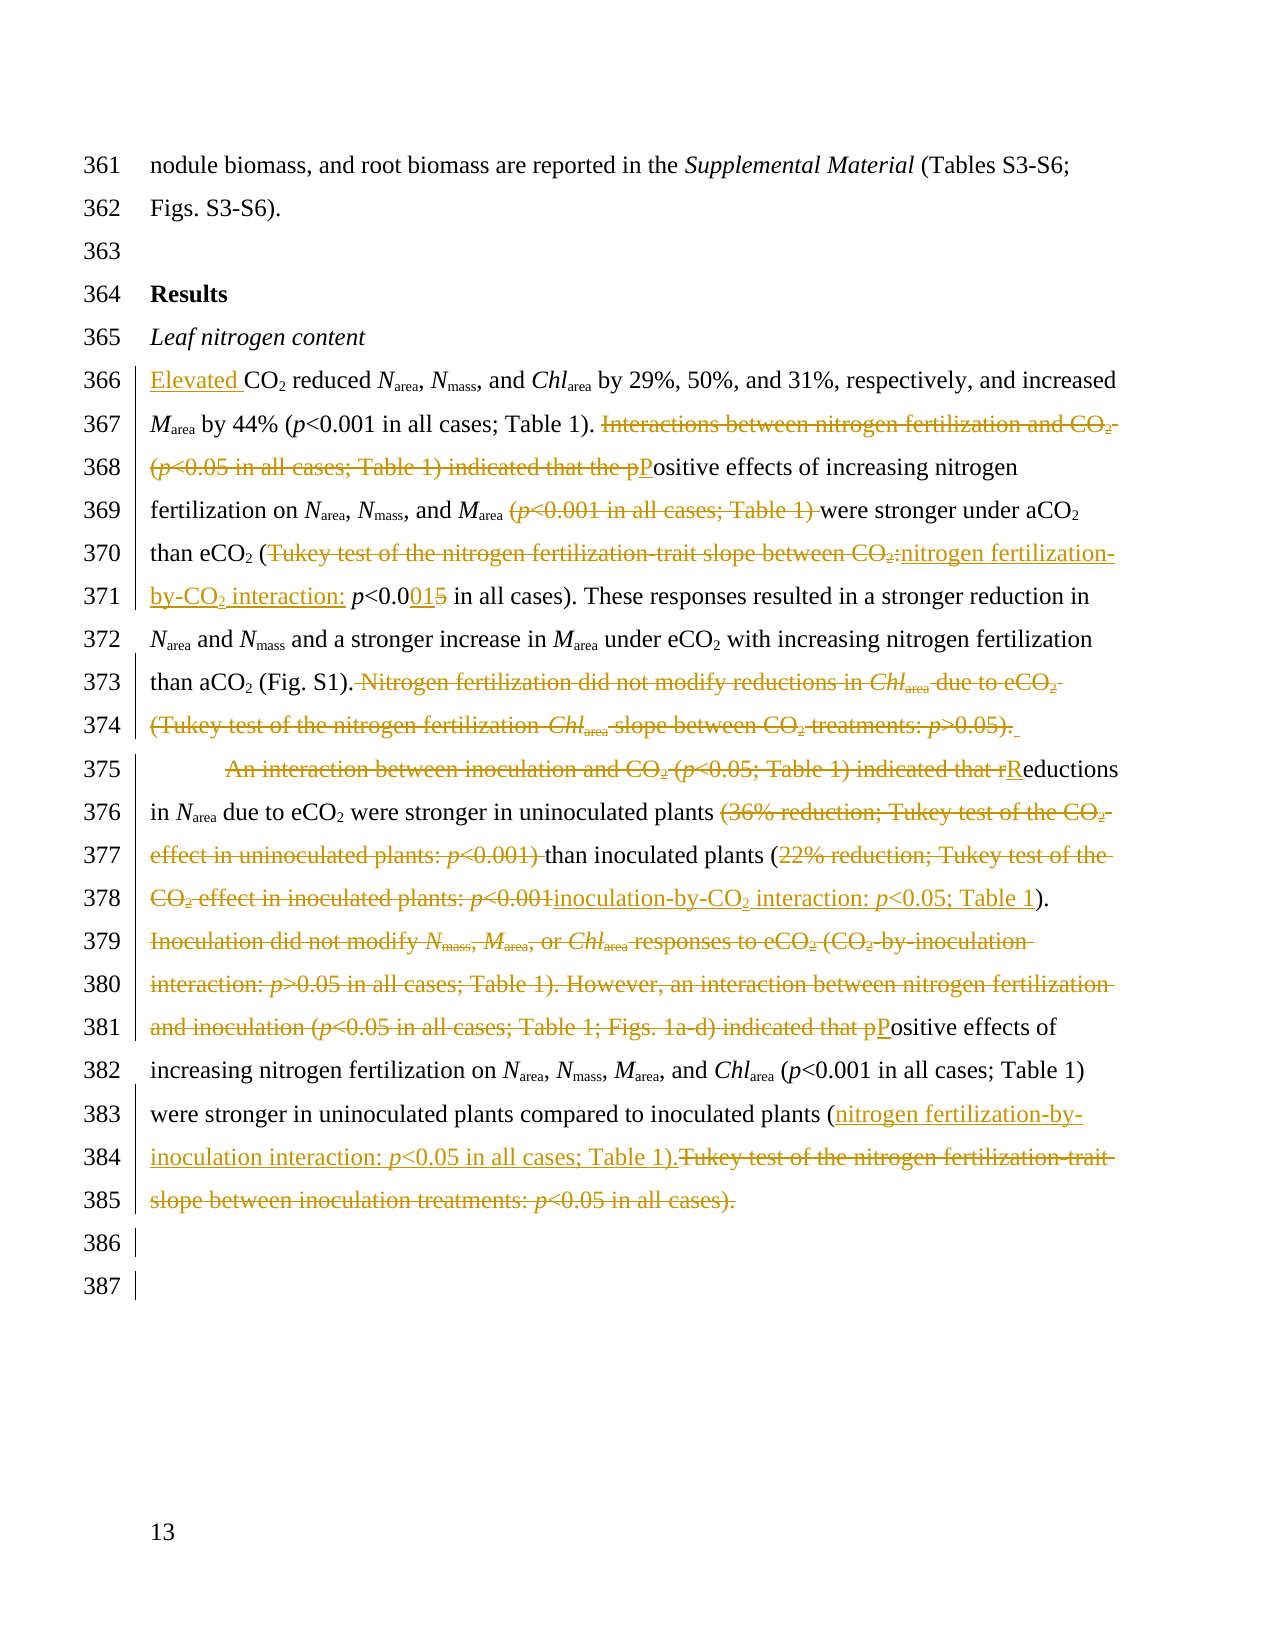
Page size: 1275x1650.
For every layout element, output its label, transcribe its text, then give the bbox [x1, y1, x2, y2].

text Results [150, 279, 1125, 308]
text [150, 150, 1125, 222]
text CO2 reduced Narea, Nmass, and Chlarea by 29%, 50%, and 31%, respectively, and increased Marea by 44% (p<0.001 in all cases; Table 1). ositive effects of increasing nitrogen fertilization on Narea, Nmass, and Marea were stronger under aCO2 than eCO2 ( p<0.0 in all cases). These responses resulted in a stronger reduction in Narea and Nmass and a stronger increase in Marea under eCO2 with increasing nitrogen fertilization than aCO2 (Fig. S1). [150, 366, 1125, 739]
text eductions in Narea due to eCO2 were stronger in uninoculated plants than inoculated plants (). ositive effects of increasing nitrogen fertilization on Narea, Nmass, Marea, and Chlarea (p<0.001 in all cases; Table 1) were stronger in uninoculated plants compared to inoculated plants ( [150, 754, 1125, 1214]
text Leaf nitrogen content [150, 322, 1125, 351]
